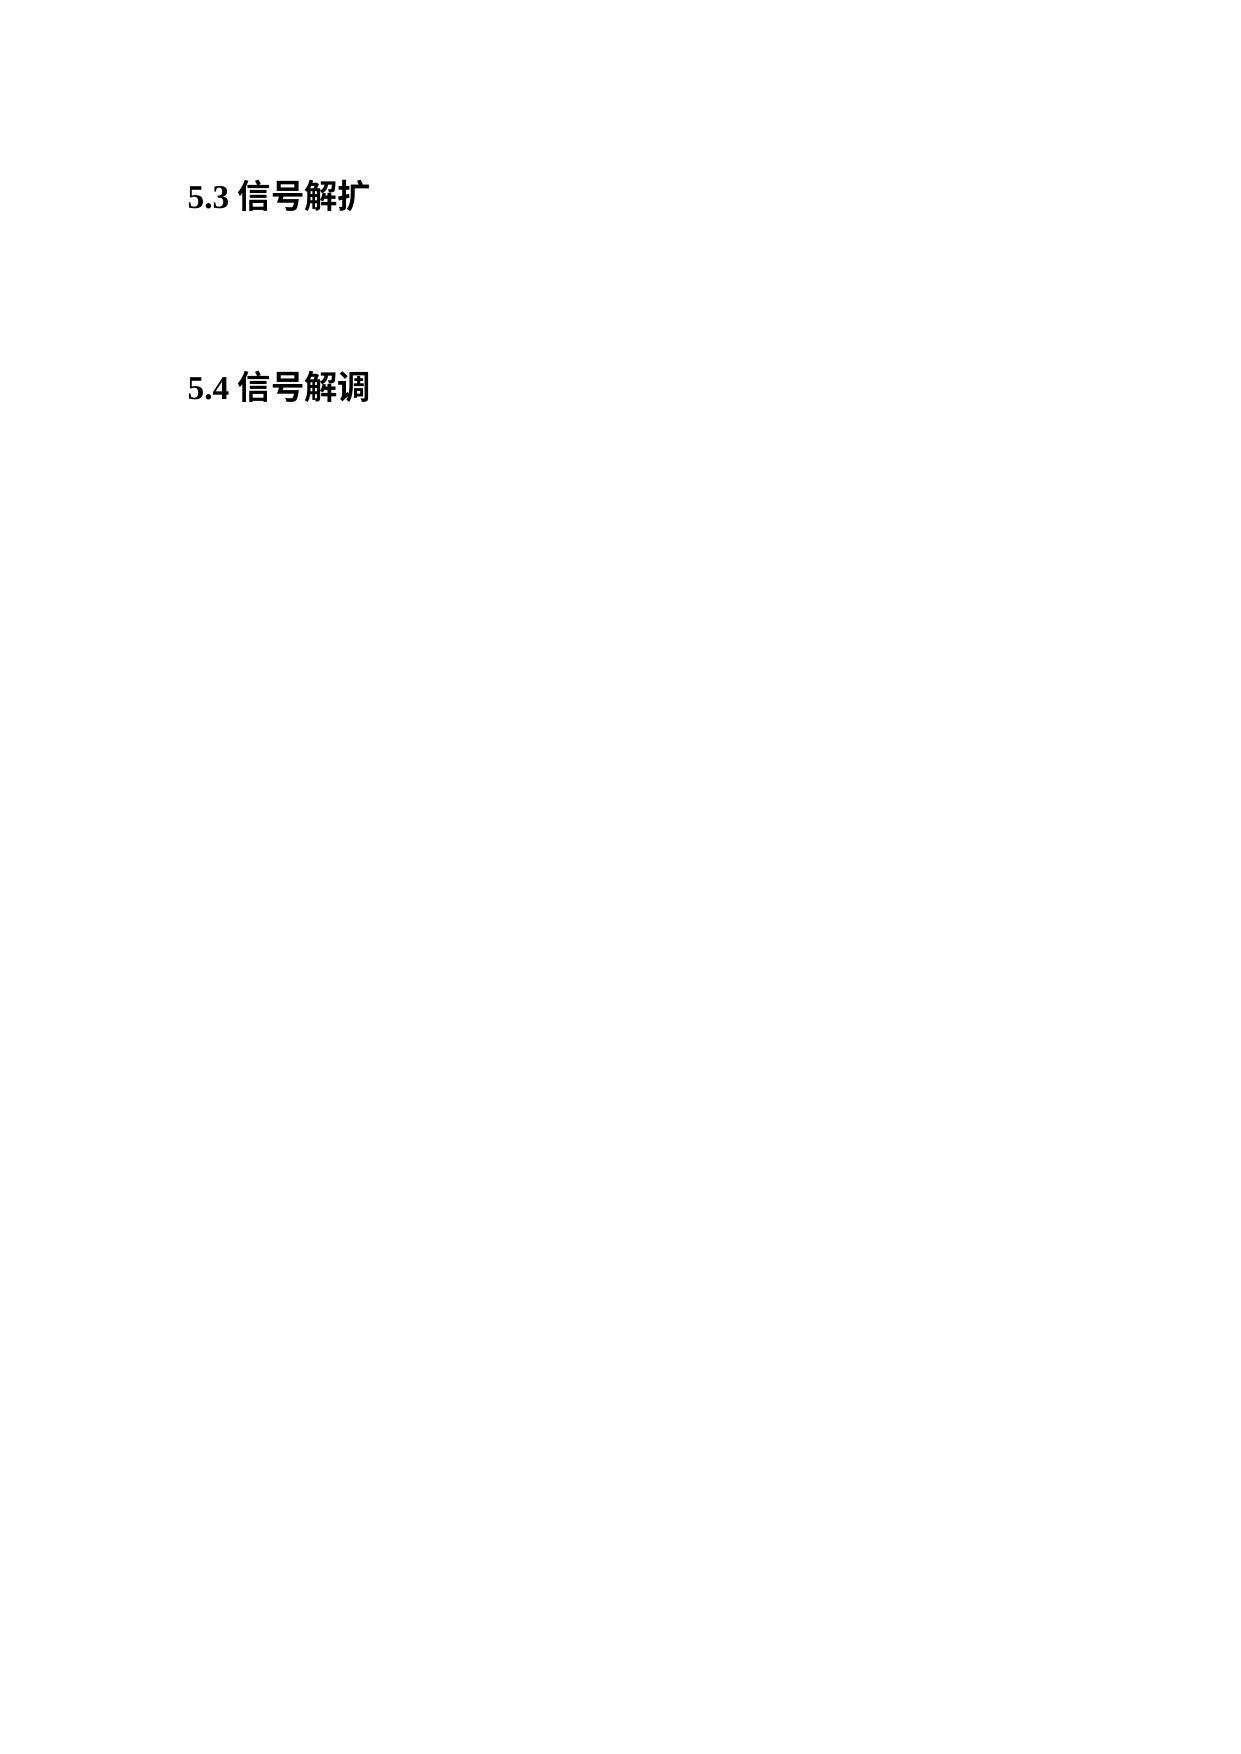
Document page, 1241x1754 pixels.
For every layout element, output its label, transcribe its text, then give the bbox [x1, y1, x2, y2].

subtitle 5.3 信号解扩 [187, 162, 1053, 227]
subtitle 5.4 信号解调 [187, 352, 1053, 417]
